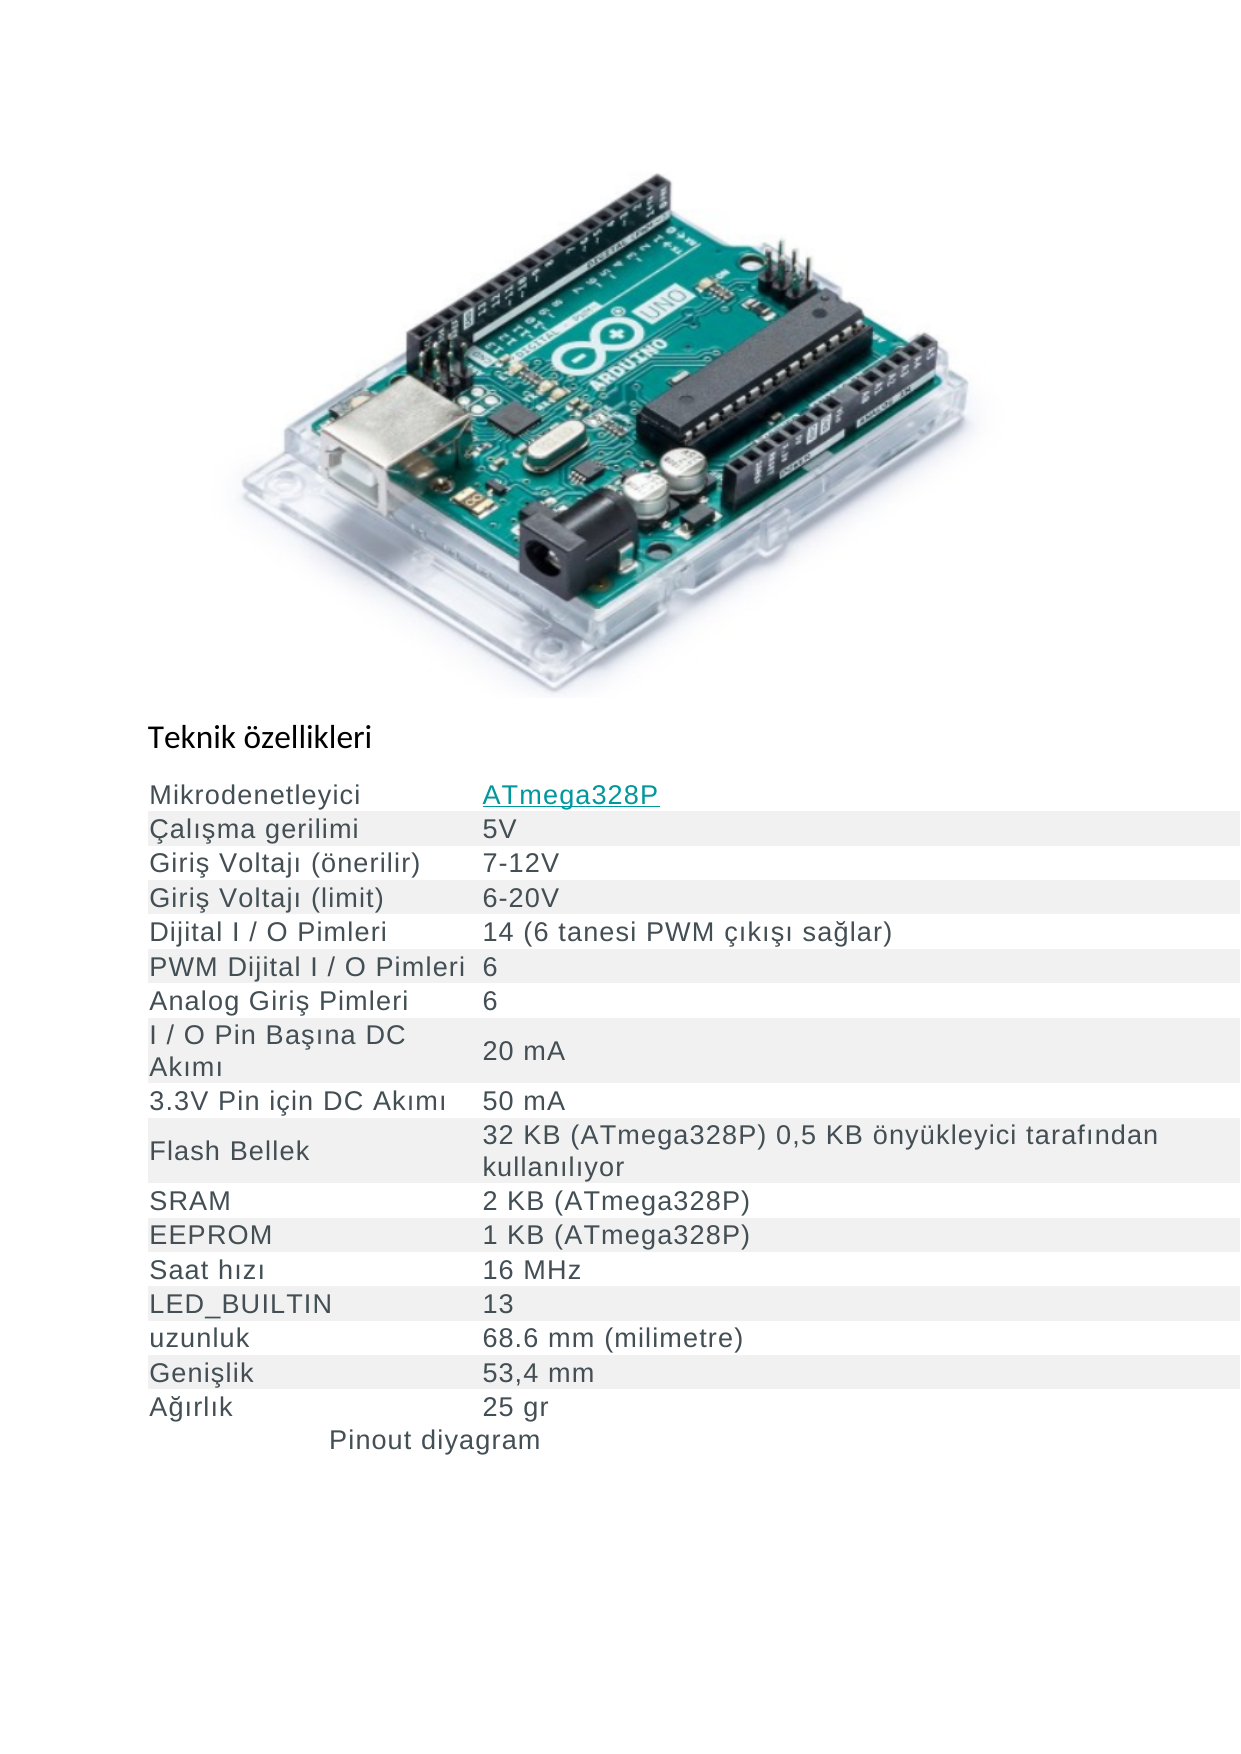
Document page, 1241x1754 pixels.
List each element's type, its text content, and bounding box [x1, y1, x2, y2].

table_header ATmega328P [481, 777, 1240, 811]
table_cell 3.3V Pin için DC Akımı [148, 1083, 481, 1118]
table_cell Çalışma gerilimi [148, 811, 481, 846]
table_cell LED_BUILTIN [148, 1286, 481, 1321]
table_cell 32 KB (ATmega328P) 0,5 KB önyükleyici tarafından kullanılıyor [481, 1118, 1240, 1183]
table_cell 25 gr [481, 1390, 1240, 1424]
table_cell I / O Pin Başına DC Akımı [148, 1018, 481, 1083]
table_cell PWM Dijital I / O Pimleri [148, 949, 481, 983]
table_cell Giriş Voltajı (önerilir) [148, 846, 481, 880]
table_cell SRAM [148, 1183, 481, 1218]
table_cell Dijital I / O Pimleri [148, 915, 481, 949]
table_cell Saat hızı [148, 1252, 481, 1286]
table_cell EEPROM [148, 1218, 481, 1252]
table_cell 53,4 mm [481, 1355, 1240, 1389]
table_cell 6 [481, 983, 1240, 1018]
table_cell Flash Bellek [148, 1118, 481, 1183]
table_cell 16 MHz [481, 1252, 1240, 1286]
table_cell 68.6 mm (milimetre) [481, 1321, 1240, 1355]
table_cell 13 [481, 1286, 1240, 1321]
picture [147, 147, 1074, 698]
table_cell 20 mA [481, 1018, 1240, 1083]
table_cell 5V [481, 811, 1240, 846]
table_cell 7-12V [481, 846, 1240, 880]
text Pinout diyagram [148, 1424, 1093, 1455]
table_cell 14 (6 tanesi PWM çıkışı sağlar) [481, 915, 1240, 949]
table_cell uzunluk [148, 1321, 481, 1355]
table_cell 2 KB (ATmega328P) [481, 1183, 1240, 1218]
table_cell Giriş Voltajı (limit) [148, 880, 481, 914]
table_cell 50 mA [481, 1083, 1240, 1118]
table_cell Ağırlık [148, 1390, 481, 1424]
table_cell 6 [481, 949, 1240, 983]
table_cell 1 KB (ATmega328P) [481, 1218, 1240, 1252]
table_cell Genişlik [148, 1355, 481, 1389]
text Teknik özellikleri [148, 716, 1093, 757]
table_cell 6-20V [481, 880, 1240, 914]
table_cell Analog Giriş Pimleri [148, 983, 481, 1018]
table_header Mikrodenetleyici [148, 777, 481, 811]
